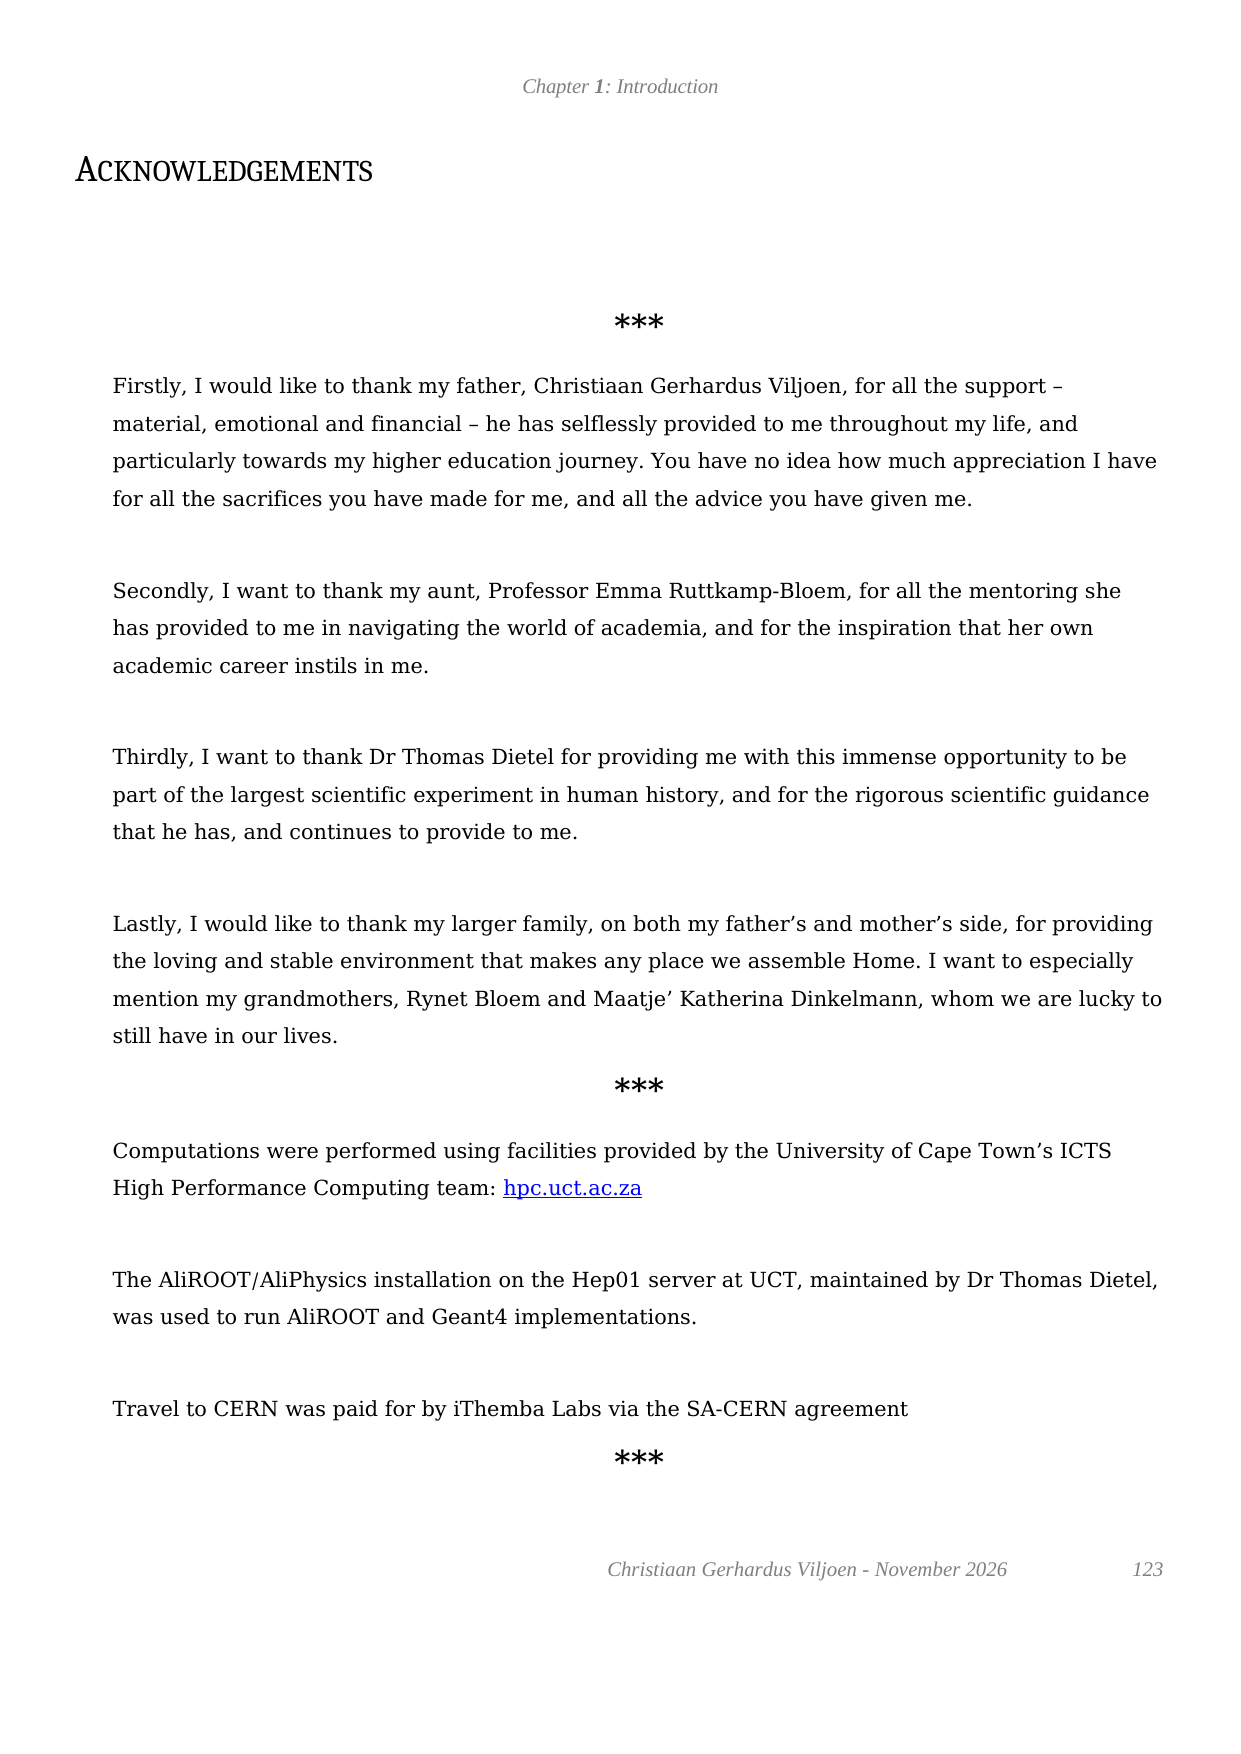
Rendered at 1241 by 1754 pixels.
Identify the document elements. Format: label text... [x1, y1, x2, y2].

text *** [112, 1442, 1165, 1482]
text Firstly, I would like to thank my father, Christiaan Gerhardus Viljoen, for all the support – material, emotional and financial – he has selflessly provided to me throughout my life, and particularly towards my higher education journey. You have no idea how much appreciation I have for all the sacrifices you have made for me, and all the advice you have given me. [112, 373, 1165, 511]
text *** [112, 305, 1165, 345]
text Travel to CERN was paid for by iThemba Labs via the SA-CERN agreement [112, 1396, 1165, 1421]
subtitle Acknowledgements [75, 148, 1165, 191]
text Thirdly, I want to thank Dr Thomas Dietel for providing me with this immense opportunity to be part of the largest scientific experiment in human history, and for the rigorous scientific guidance that he has, and continues to provide to me. [112, 744, 1165, 844]
text Secondly, I want to thank my aunt, Professor Emma Ruttkamp-Bloem, for all the mentoring she has provided to me in navigating the world of academia, and for the inspiration that her own academic career instils in me. [112, 577, 1165, 677]
text Lastly, I would like to thank my larger family, on both my father’s and mother’s side, for providing the loving and stable environment that makes any place we assemble Home. I want to especially mention my grandmothers, Rynet Bloem and Maatje’ Katherina Dinkelmann, whom we are lucky to still have in our lives. [112, 911, 1165, 1048]
text *** [112, 1069, 1165, 1109]
text Computations were performed using facilities provided by the University of Cape Town’s ICTS High Performance Computing team: hpc.uct.ac.za [112, 1137, 1165, 1200]
text The AliROOT/AliPhysics installation on the Hep01 server at UCT, maintained by Dr Thomas Dietel, was used to run AliROOT and Geant4 implementations. [112, 1267, 1165, 1329]
